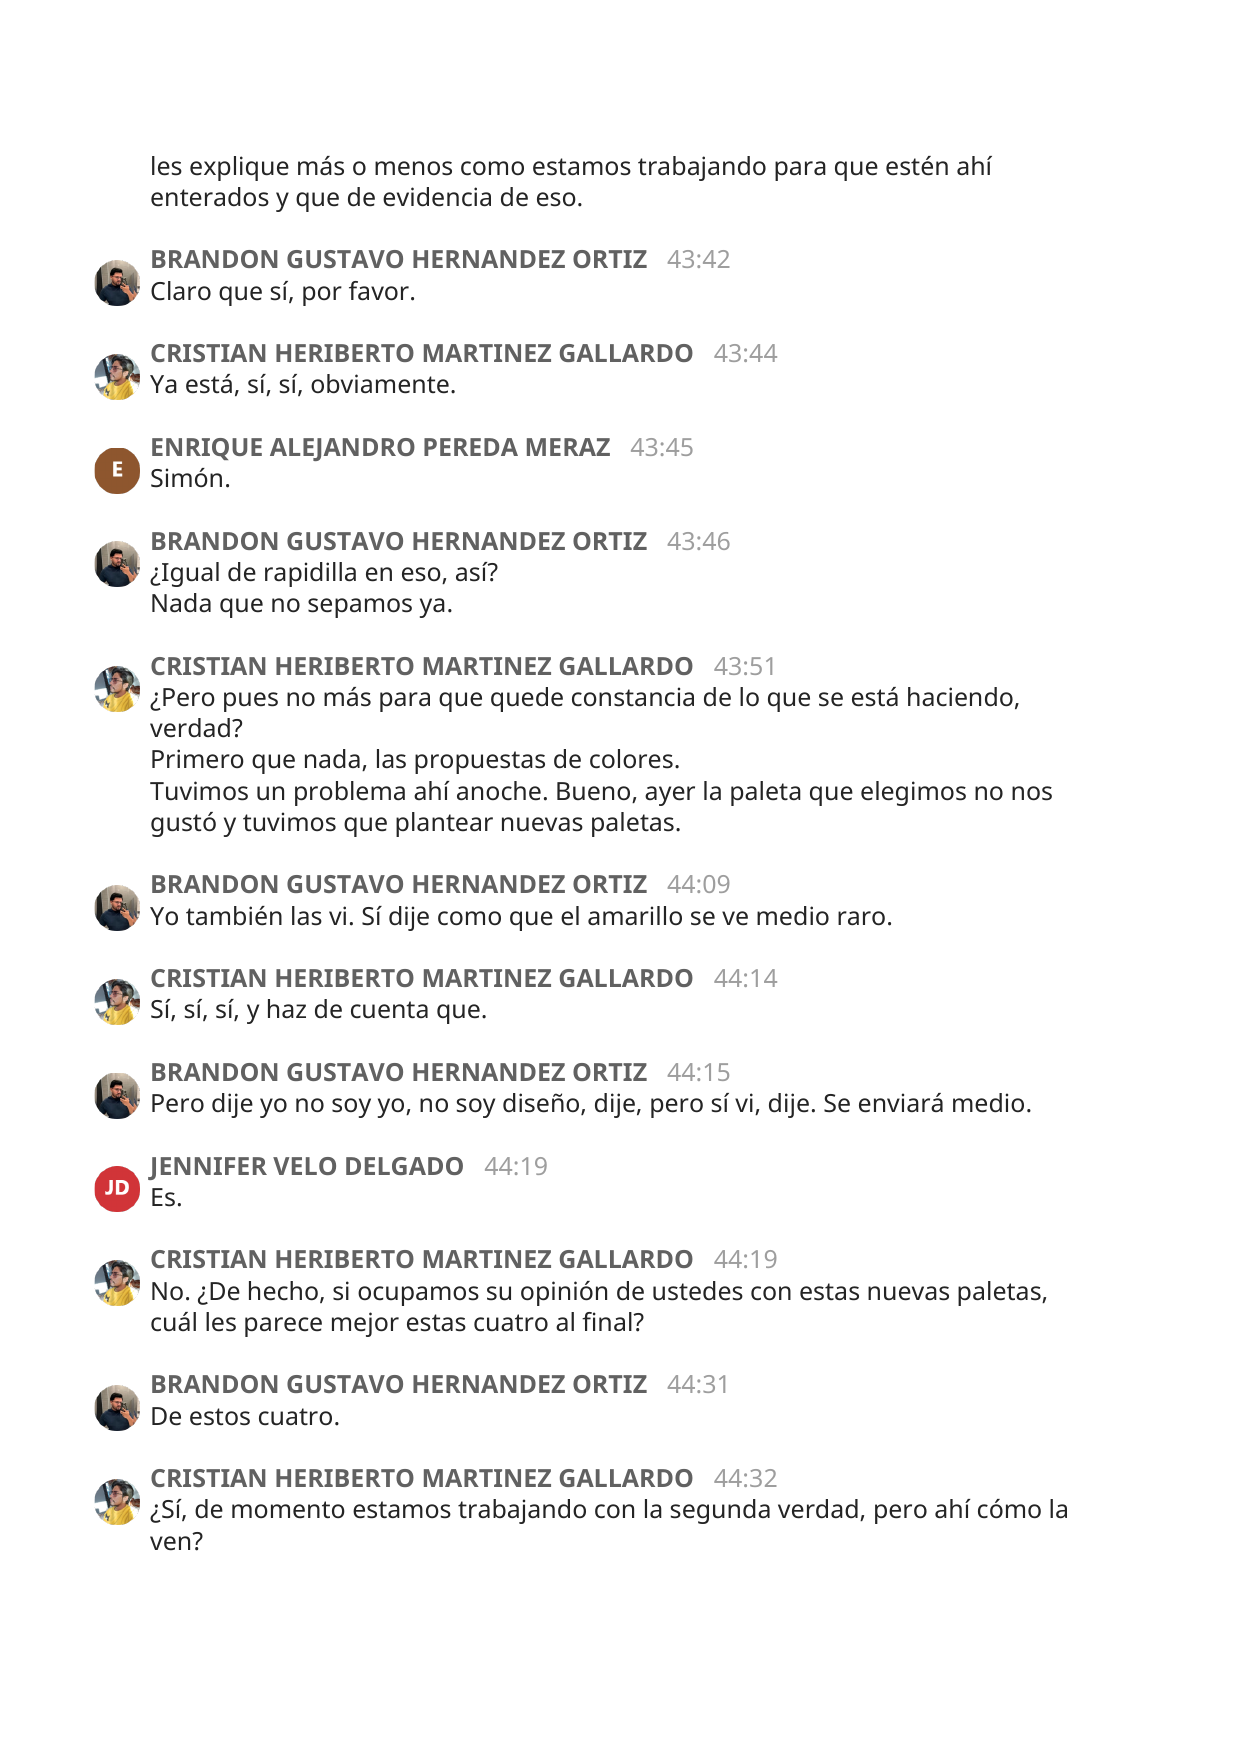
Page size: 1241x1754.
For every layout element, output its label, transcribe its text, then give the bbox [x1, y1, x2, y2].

picture [94, 666, 140, 712]
text BRANDON GUSTAVO HERNANDEZ ORTIZ 44:31 De estos cuatro. [150, 1337, 1090, 1431]
text ENRIQUE ALEJANDRO PEREDA MERAZ 43:45 Simón. [150, 400, 1090, 494]
picture [94, 448, 140, 494]
text BRANDON GUSTAVO HERNANDEZ ORTIZ 44:09 Yo también las vi. Sí dije como que el amarillo se ve medio raro. [150, 837, 1090, 931]
picture [94, 1073, 140, 1119]
picture [94, 260, 140, 306]
picture [94, 885, 140, 931]
text CRISTIAN HERIBERTO MARTINEZ GALLARDO 44:14 Sí, sí, sí, y haz de cuenta que. [150, 931, 1090, 1025]
picture [94, 979, 140, 1025]
picture [94, 1479, 140, 1525]
text JENNIFER VELO DELGADO 44:19 Es. [150, 1119, 1090, 1212]
picture [94, 541, 140, 587]
text CRISTIAN HERIBERTO MARTINEZ GALLARDO 44:32 ¿Sí, de momento estamos trabajando con la segunda verdad, pero ahí cómo la ven? [150, 1431, 1090, 1556]
picture [94, 1385, 140, 1431]
text CRISTIAN HERIBERTO MARTINEZ GALLARDO 44:19 No. ¿De hecho, si ocupamos su opinión de ustedes con estas nuevas paletas, cuál les parece mejor estas cuatro al final? [150, 1212, 1090, 1337]
text CRISTIAN HERIBERTO MARTINEZ GALLARDO 43:51 ¿Pero pues no más para que quede constancia de lo que se está haciendo, verdad? Primero que nada, las propuestas de colores. Tuvimos un problema ahí anoche. Bueno, ayer la paleta que elegimos no nos gustó y tuvimos que plantear nuevas paletas. [150, 619, 1090, 837]
text CRISTIAN HERIBERTO MARTINEZ GALLARDO 43:44 Ya está, sí, sí, obviamente. [150, 306, 1090, 400]
picture [94, 354, 140, 400]
text BRANDON GUSTAVO HERNANDEZ ORTIZ 43:42 Claro que sí, por favor. [150, 212, 1090, 306]
text BRANDON GUSTAVO HERNANDEZ ORTIZ 44:15 Pero dije yo no soy yo, no soy diseño, dije, pero sí vi, dije. Se enviará medio. [150, 1025, 1090, 1119]
picture [94, 1260, 140, 1306]
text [150, 150, 1090, 212]
text BRANDON GUSTAVO HERNANDEZ ORTIZ 43:46 ¿Igual de rapidilla en eso, así? Nada que no sepamos ya. [150, 494, 1090, 619]
picture [94, 1166, 140, 1212]
